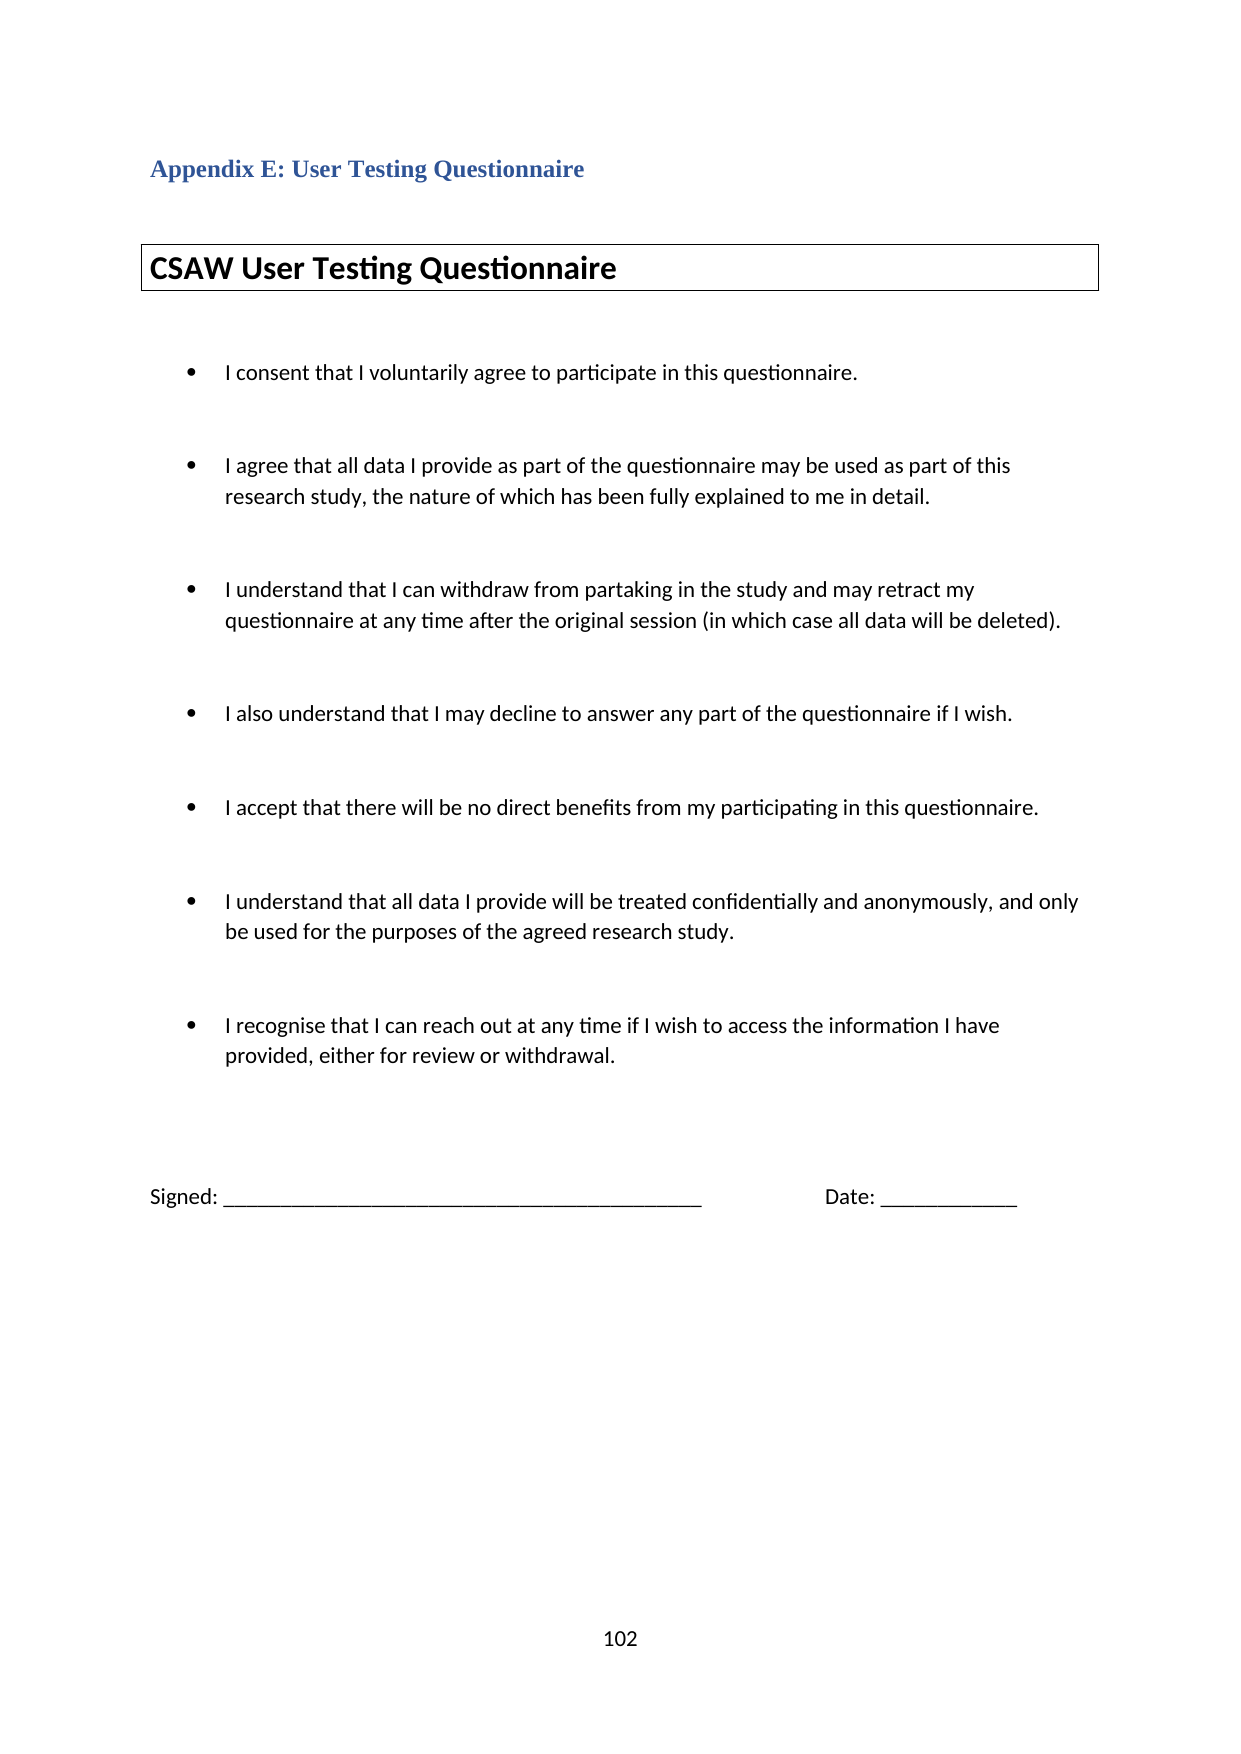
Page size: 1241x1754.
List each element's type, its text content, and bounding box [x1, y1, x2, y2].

list I understand that I can withdraw from partaking in the study and may retract my questionnaire at any time after the original session (in which case all data will be deleted). [187, 576, 1090, 634]
text CSAW User Testing Questionnaire [142, 245, 1098, 290]
list I consent that I voluntarily agree to participate in this questionnaire. [187, 358, 1090, 386]
list I understand that all data I provide will be treated confidentially and anonymously, and only be used for the purposes of the agreed research study. [187, 887, 1090, 945]
list I agree that all data I provide as part of the questionnaire may be used as part of this research study, the nature of which has been fully explained to me in detail. [187, 452, 1090, 510]
list I accept that there will be no direct benefits from my participating in this questionnaire. [187, 793, 1090, 821]
subtitle Appendix E: User Testing Questionnaire [150, 154, 1090, 183]
list I also understand that I may decline to answer any part of the questionnaire if I wish. [187, 699, 1090, 728]
text Signed: __________________________________________ Date: ____________ [150, 1182, 1090, 1210]
list I recognise that I can reach out at any time if I wish to access the information I have provided, either for review or withdrawal. [187, 1011, 1090, 1069]
